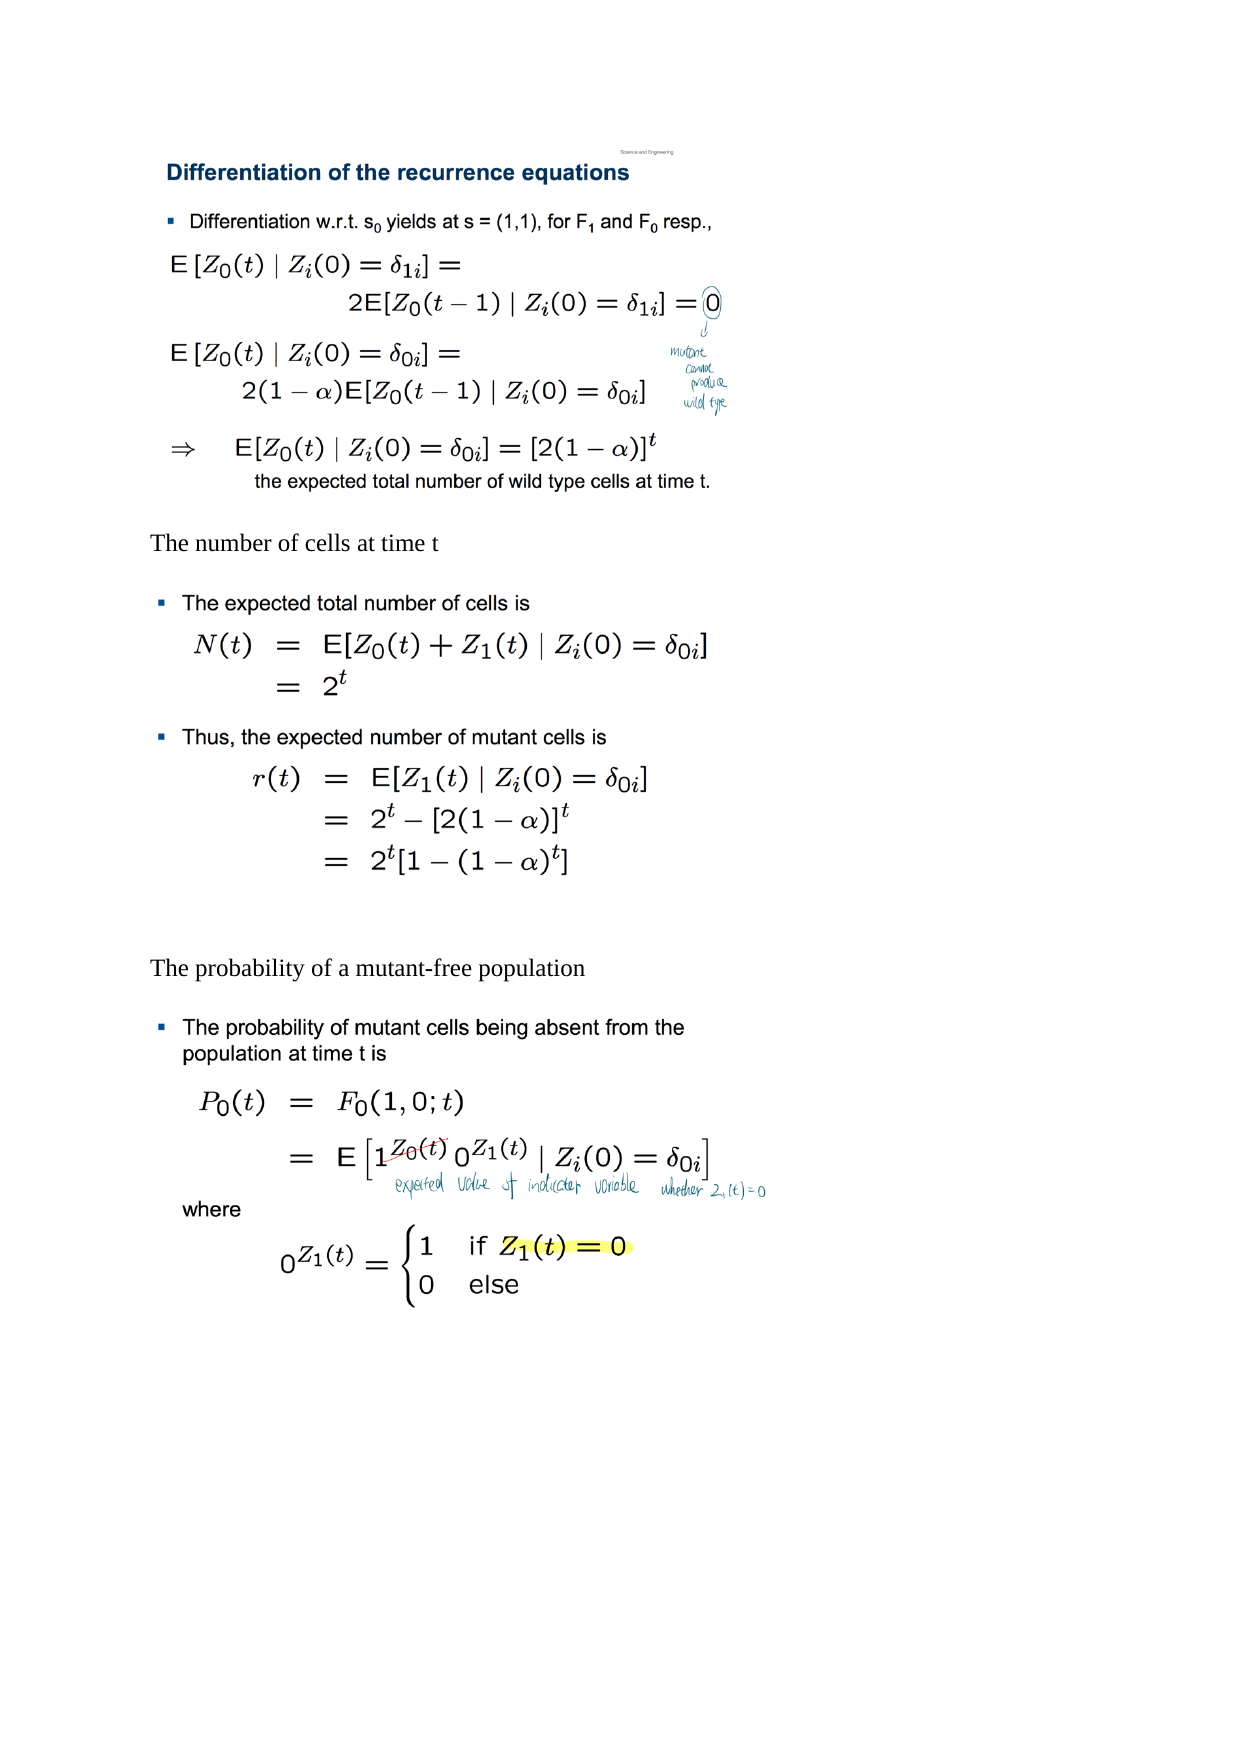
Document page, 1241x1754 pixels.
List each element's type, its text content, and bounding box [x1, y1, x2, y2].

picture [150, 1010, 772, 1326]
picture [150, 585, 755, 896]
picture [150, 150, 728, 500]
text The probability of a mutant-free population [150, 953, 1090, 982]
text The number of cells at time t [150, 528, 1090, 557]
